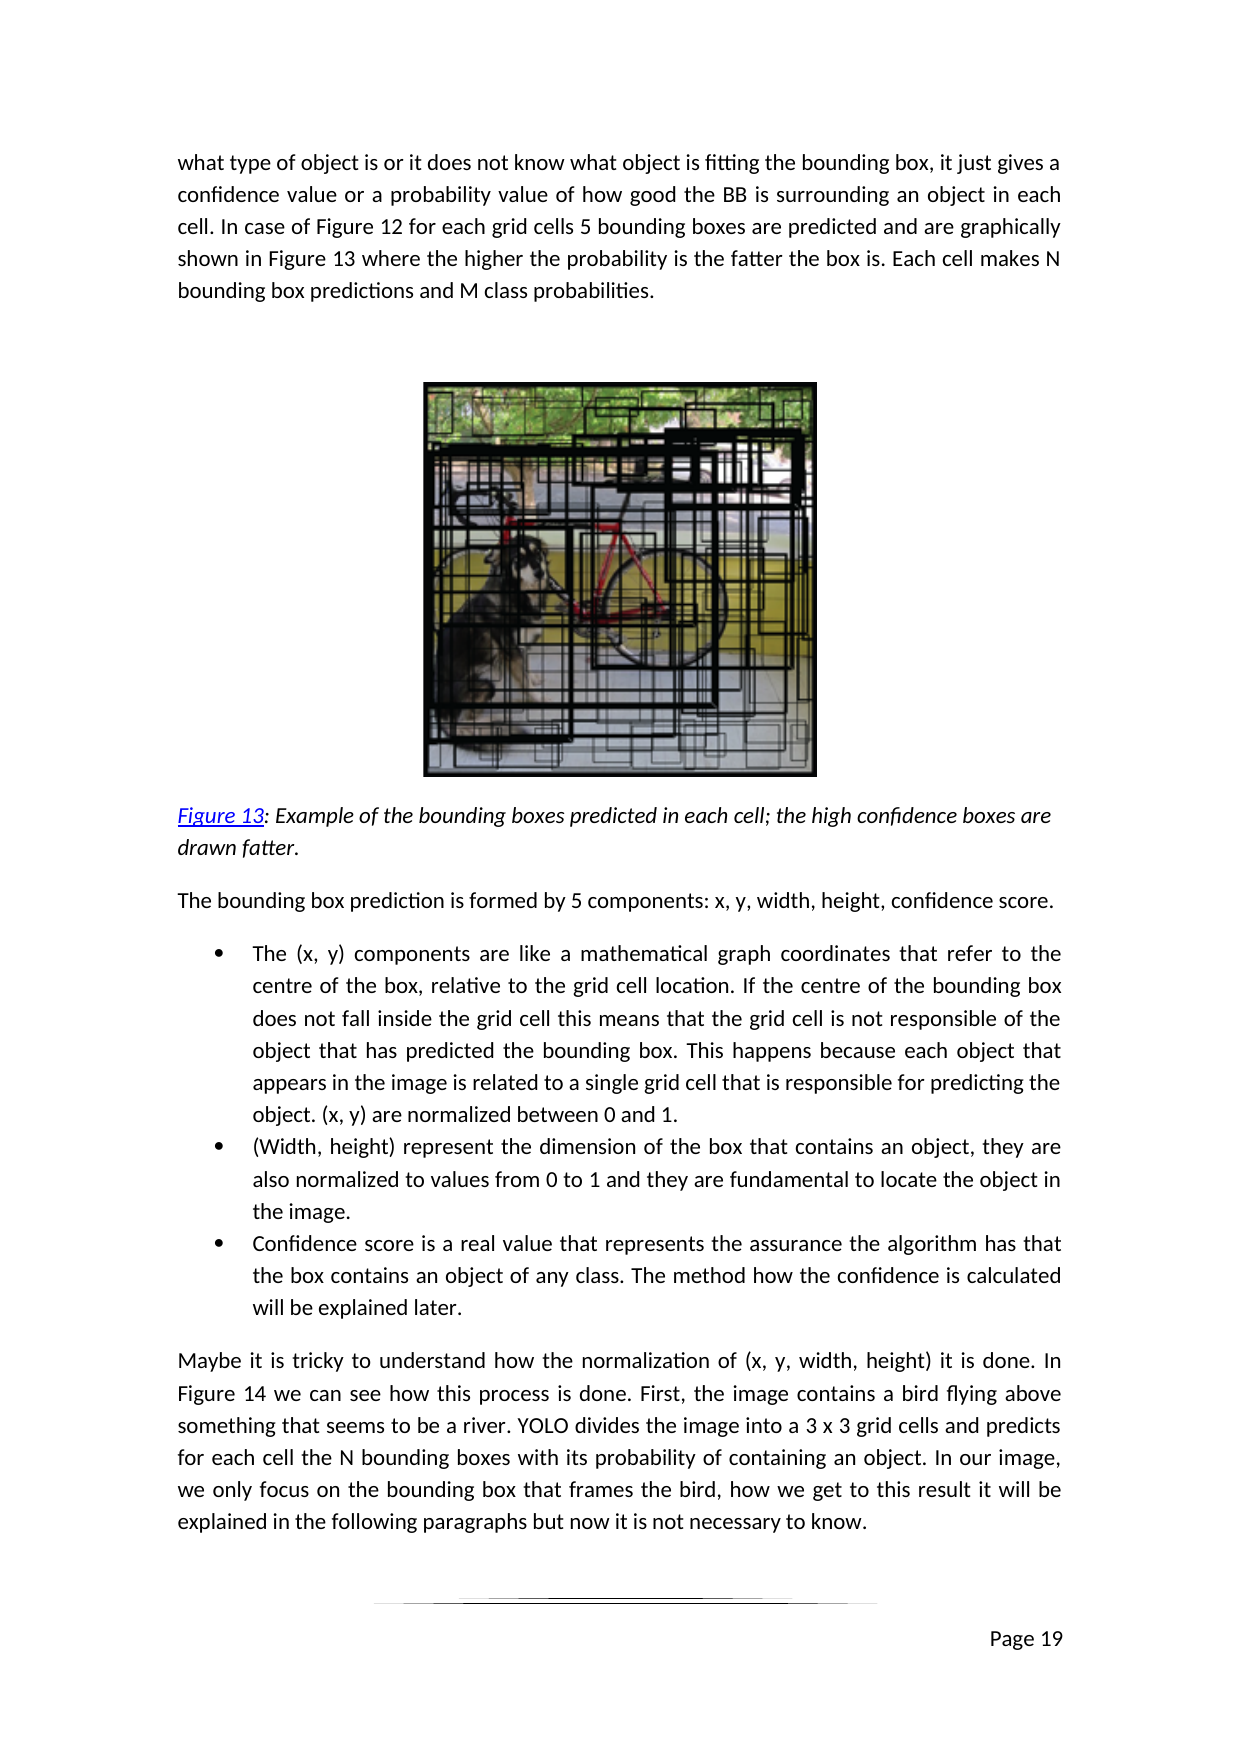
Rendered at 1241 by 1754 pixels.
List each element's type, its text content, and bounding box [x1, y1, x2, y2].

list The (x, y) components are like a mathematical graph coordinates that refer to the centre of the box, relative to the grid cell location. If the centre of the bounding box does not fall inside the grid cell this means that the grid cell is not responsible of the object that has predicted the bounding box. This happens because each object that appears in the image is related to a single grid cell that is responsible for predicting the object. (x, y) are normalized between 0 and 1. [215, 939, 1063, 1128]
text Figure 13: Example of the bounding boxes predicted in each cell; the high confidence boxes are drawn fatter. [177, 801, 1063, 861]
list (Width, height) represent the dimension of the box that contains an object, they are also normalized to values from 0 to 1 and they are fundamental to locate the object in the image. [215, 1132, 1063, 1225]
text Maybe it is tricky to understand how the normalization of (x, y, width, height) it is done. In Figure 14 we can see how this process is done. First, the image contains a bird flying above something that seems to be a river. YOLO divides the image into a 3 x 3 grid cells and predicts for each cell the N bounding boxes with its probability of containing an object. In our image, we only focus on the bounding box that frames the bird, how we get to this result it will be explained in the following paragraphs but now it is not necessary to know. [177, 1346, 1063, 1535]
text The bounding box prediction is formed by 5 components: x, y, width, height, confidence score. [177, 886, 1063, 914]
list Confidence score is a real value that represents the assurance the algorithm has that the box contains an object of any class. The method how the confidence is calculated will be explained later. [215, 1229, 1063, 1321]
picture [423, 382, 817, 777]
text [177, 148, 1063, 304]
